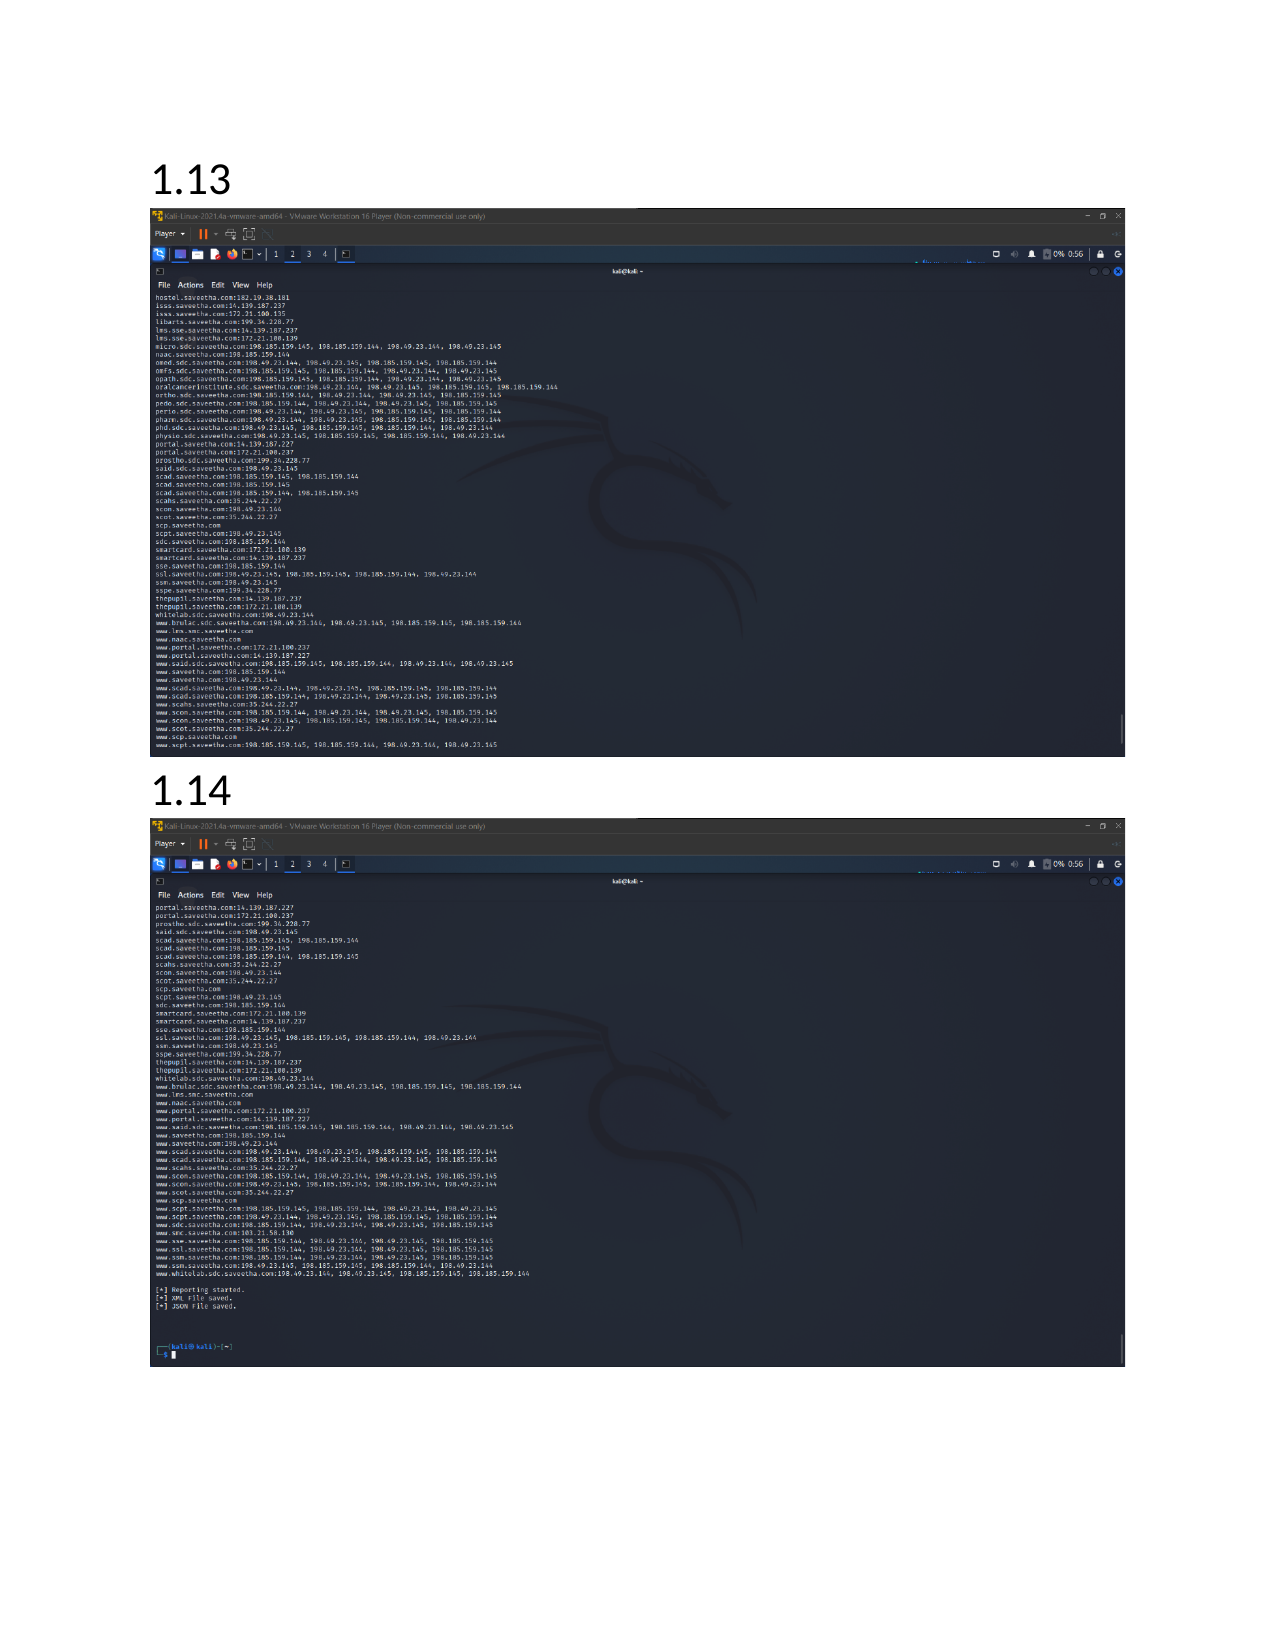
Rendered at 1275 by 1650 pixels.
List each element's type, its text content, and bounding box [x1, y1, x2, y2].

picture [150, 208, 1125, 757]
text 1.131.14 [150, 150, 1125, 208]
picture [150, 818, 1125, 1367]
text 1.131.14 [150, 757, 1125, 818]
